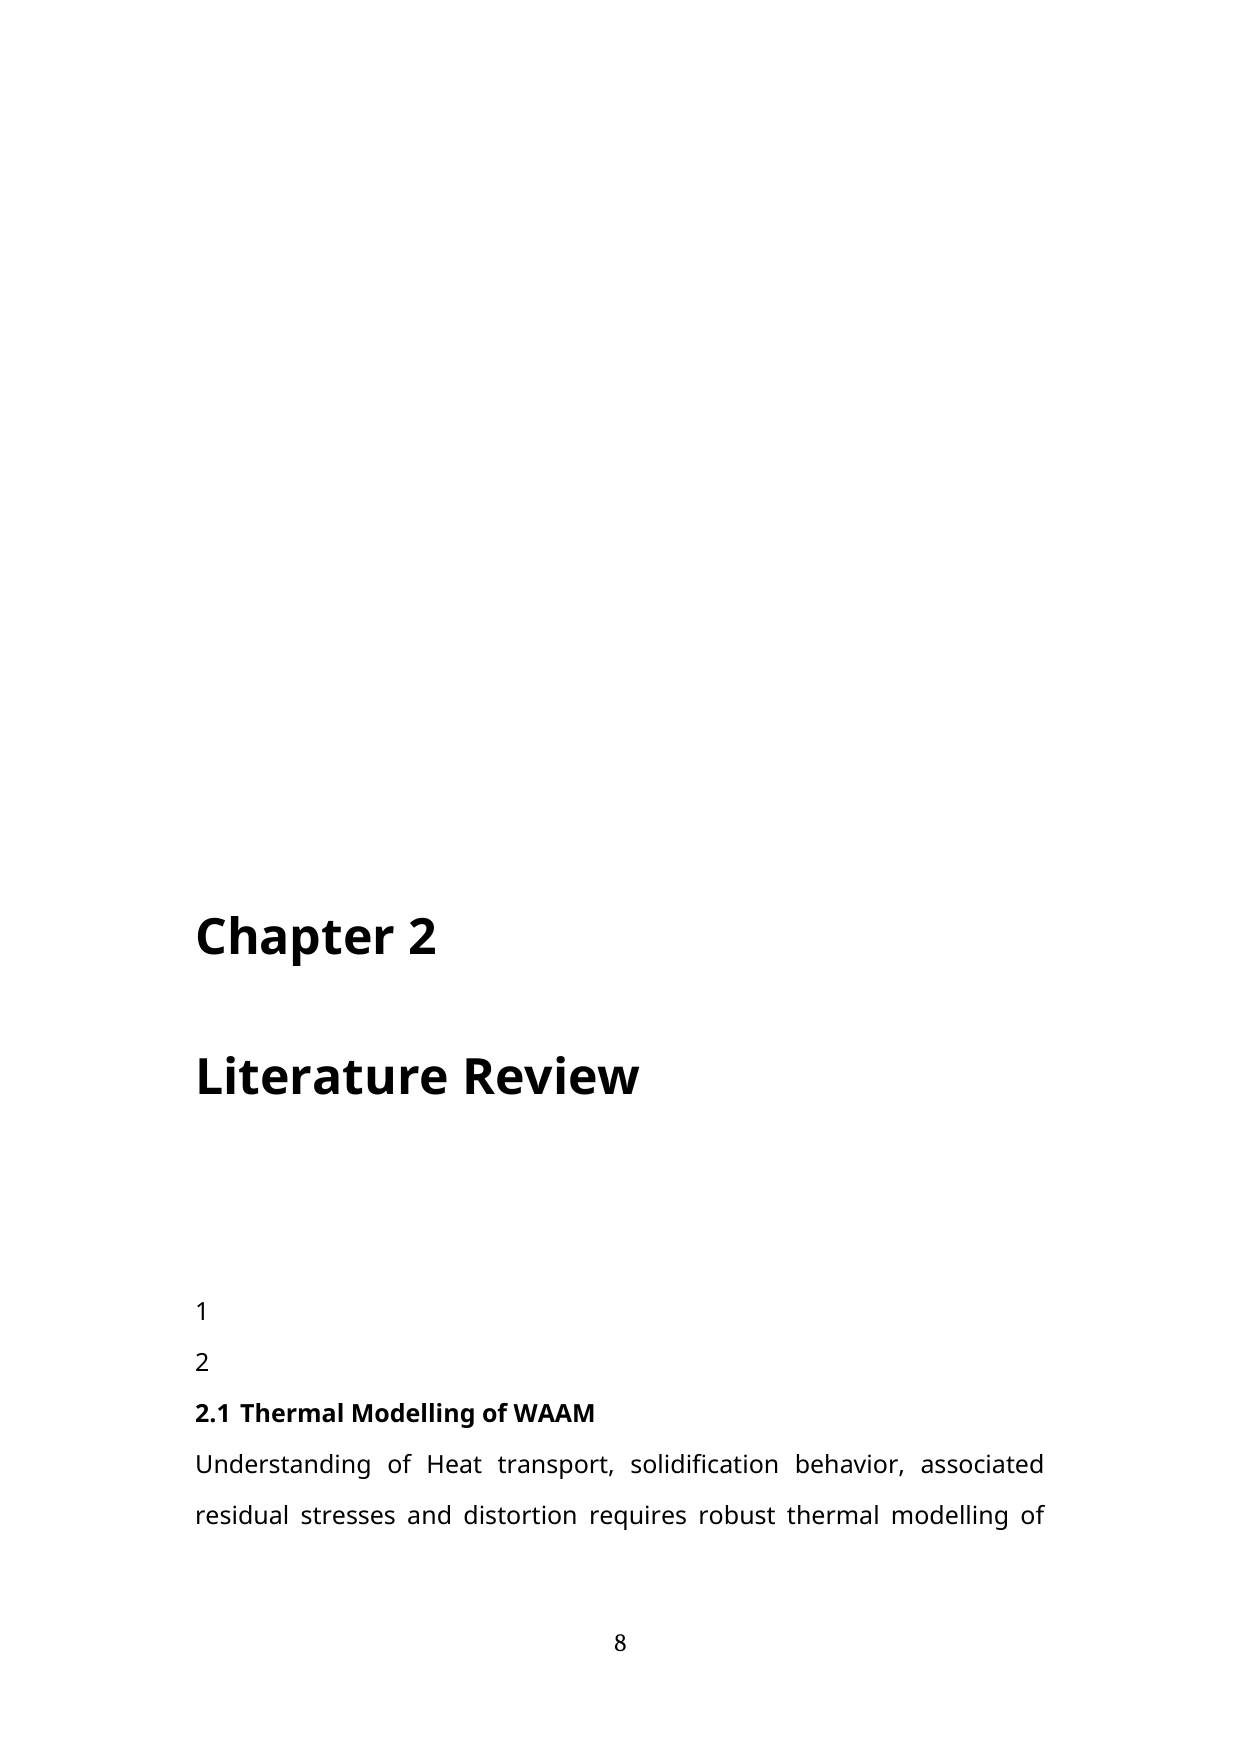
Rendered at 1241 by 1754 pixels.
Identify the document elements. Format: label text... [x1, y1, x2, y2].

list Literature Review [195, 1041, 1045, 1109]
text Thermal Modelling of WAAM [195, 1395, 1045, 1429]
text Chapter 2 [195, 901, 1045, 969]
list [195, 1446, 1045, 1531]
